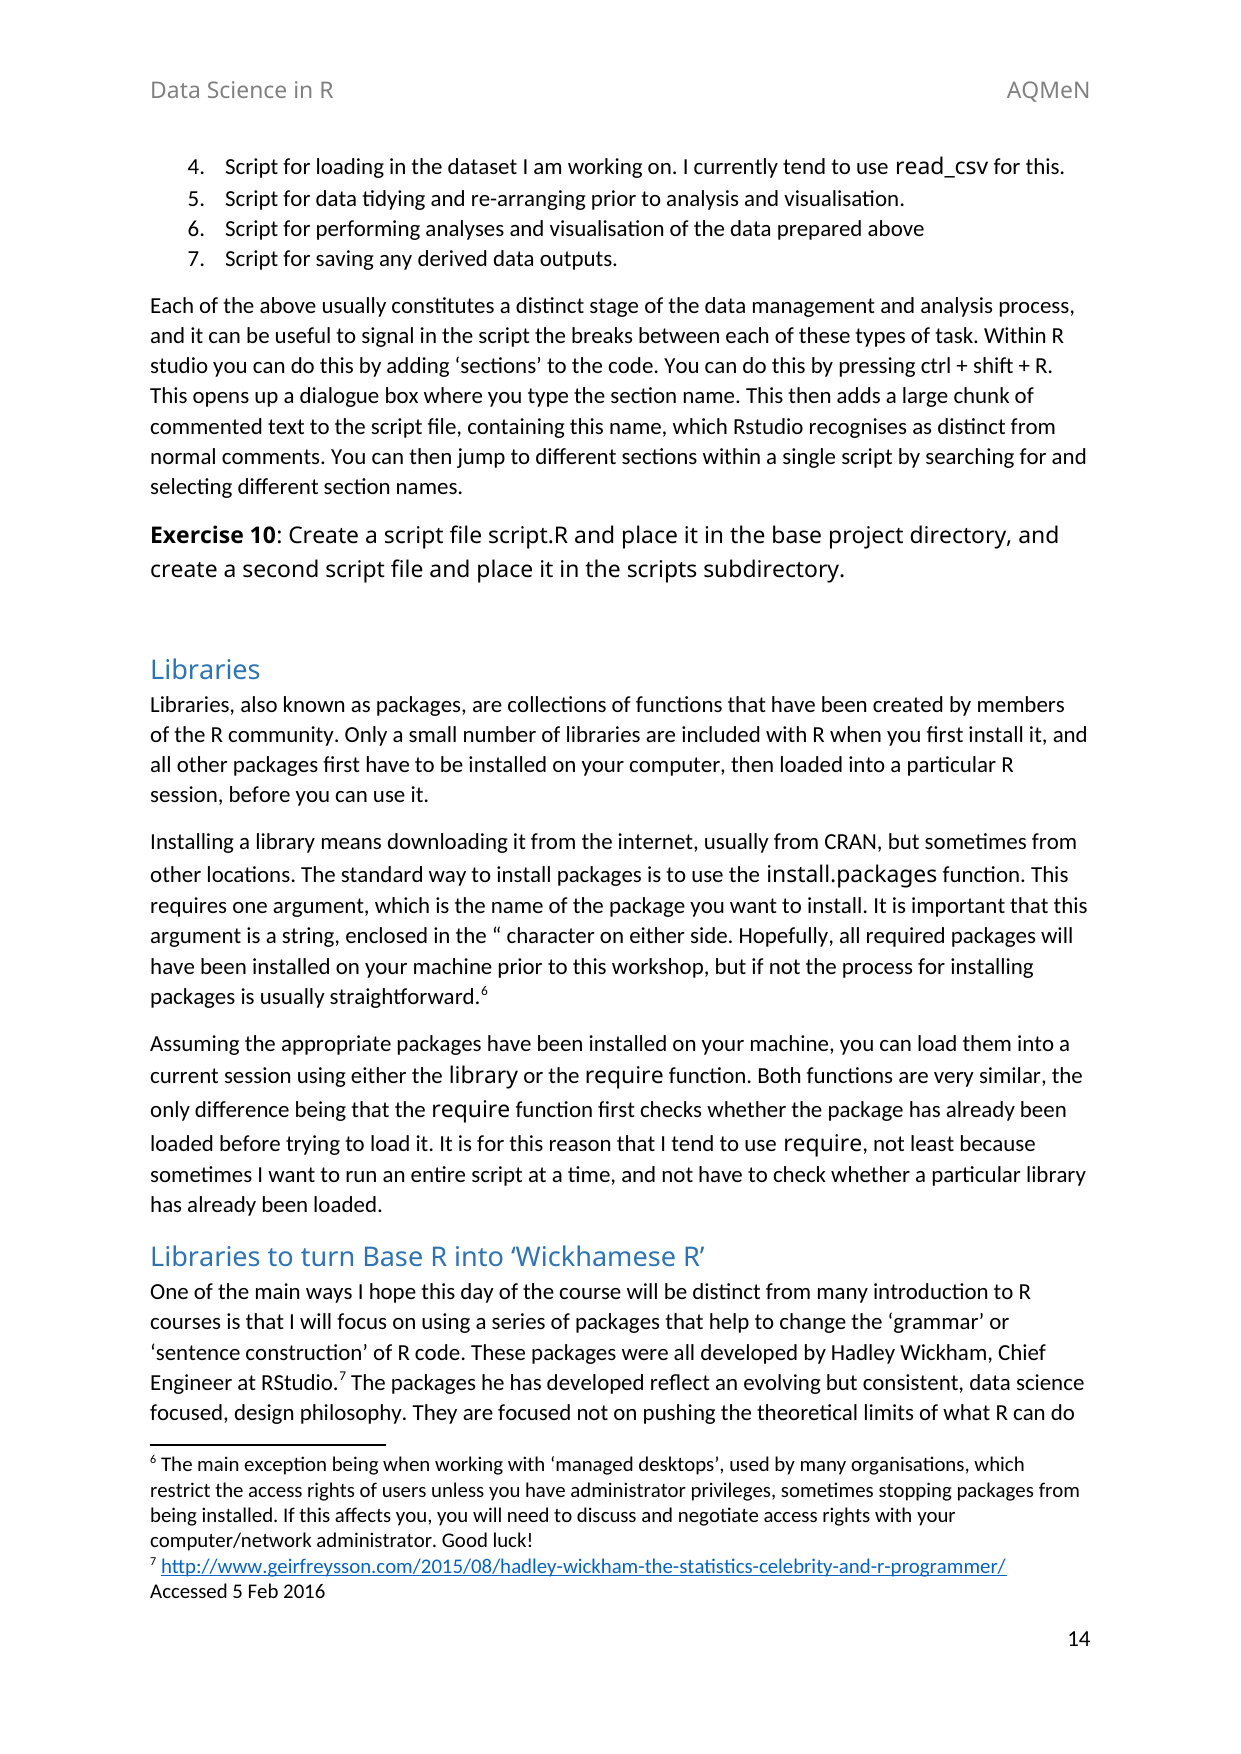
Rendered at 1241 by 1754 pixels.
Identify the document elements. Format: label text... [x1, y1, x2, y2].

text Exercise 10: Create a script file script.R and place it in the base project directory, and create a second script file and place it in the scripts subdirectory. [150, 519, 1090, 584]
subtitle Libraries to turn Base R into ‘Wickhamese R’ [150, 1237, 1090, 1274]
list Script for loading in the dataset I am working on. I currently tend to use read_csv for this. [187, 150, 1090, 181]
list Script for saving any derived data outputs. [187, 244, 1090, 272]
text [150, 1277, 1090, 1426]
subtitle Libraries [150, 650, 1090, 687]
list Script for performing analyses and visualisation of the data prepared above [187, 214, 1090, 242]
text Libraries, also known as packages, are collections of functions that have been created by members of the R community. Only a small number of libraries are included with R when you first install it, and all other packages first have to be installed on your computer, then loaded into a particular R session, before you can use it. [150, 690, 1090, 809]
text Installing a library means downloading it from the internet, usually from CRAN, but sometimes from other locations. The standard way to install packages is to use the install.packages function. This requires one argument, which is the name of the package you want to install. It is important that this argument is a string, enclosed in the “ character on either side. Hopefully, all required packages will have been installed on your machine prior to this workshop, but if not the process for installing packages is usually straightforward. [150, 827, 1090, 1010]
text Each of the above usually constitutes a distinct stage of the data management and analysis process, and it can be useful to signal in the script the breaks between each of these types of task. Within R studio you can do this by adding ‘sections’ to the code. You can do this by pressing ctrl + shift + R. This opens up a dialogue box where you type the section name. This then adds a large chunk of commented text to the script file, containing this name, which Rstudio recognises as distinct from normal comments. You can then jump to different sections within a single script by searching for and selecting different section names. [150, 291, 1090, 500]
list Script for data tidying and re-arranging prior to analysis and visualisation. [187, 184, 1090, 212]
text Assuming the appropriate packages have been installed on your machine, you can load them into a current session using either the library or the require function. Both functions are very similar, the only difference being that the require function first checks whether the package has already been loaded before trying to load it. It is for this reason that I tend to use require, not least because sometimes I want to run an entire script at a time, and not have to check whether a particular library has already been loaded. [150, 1029, 1090, 1219]
